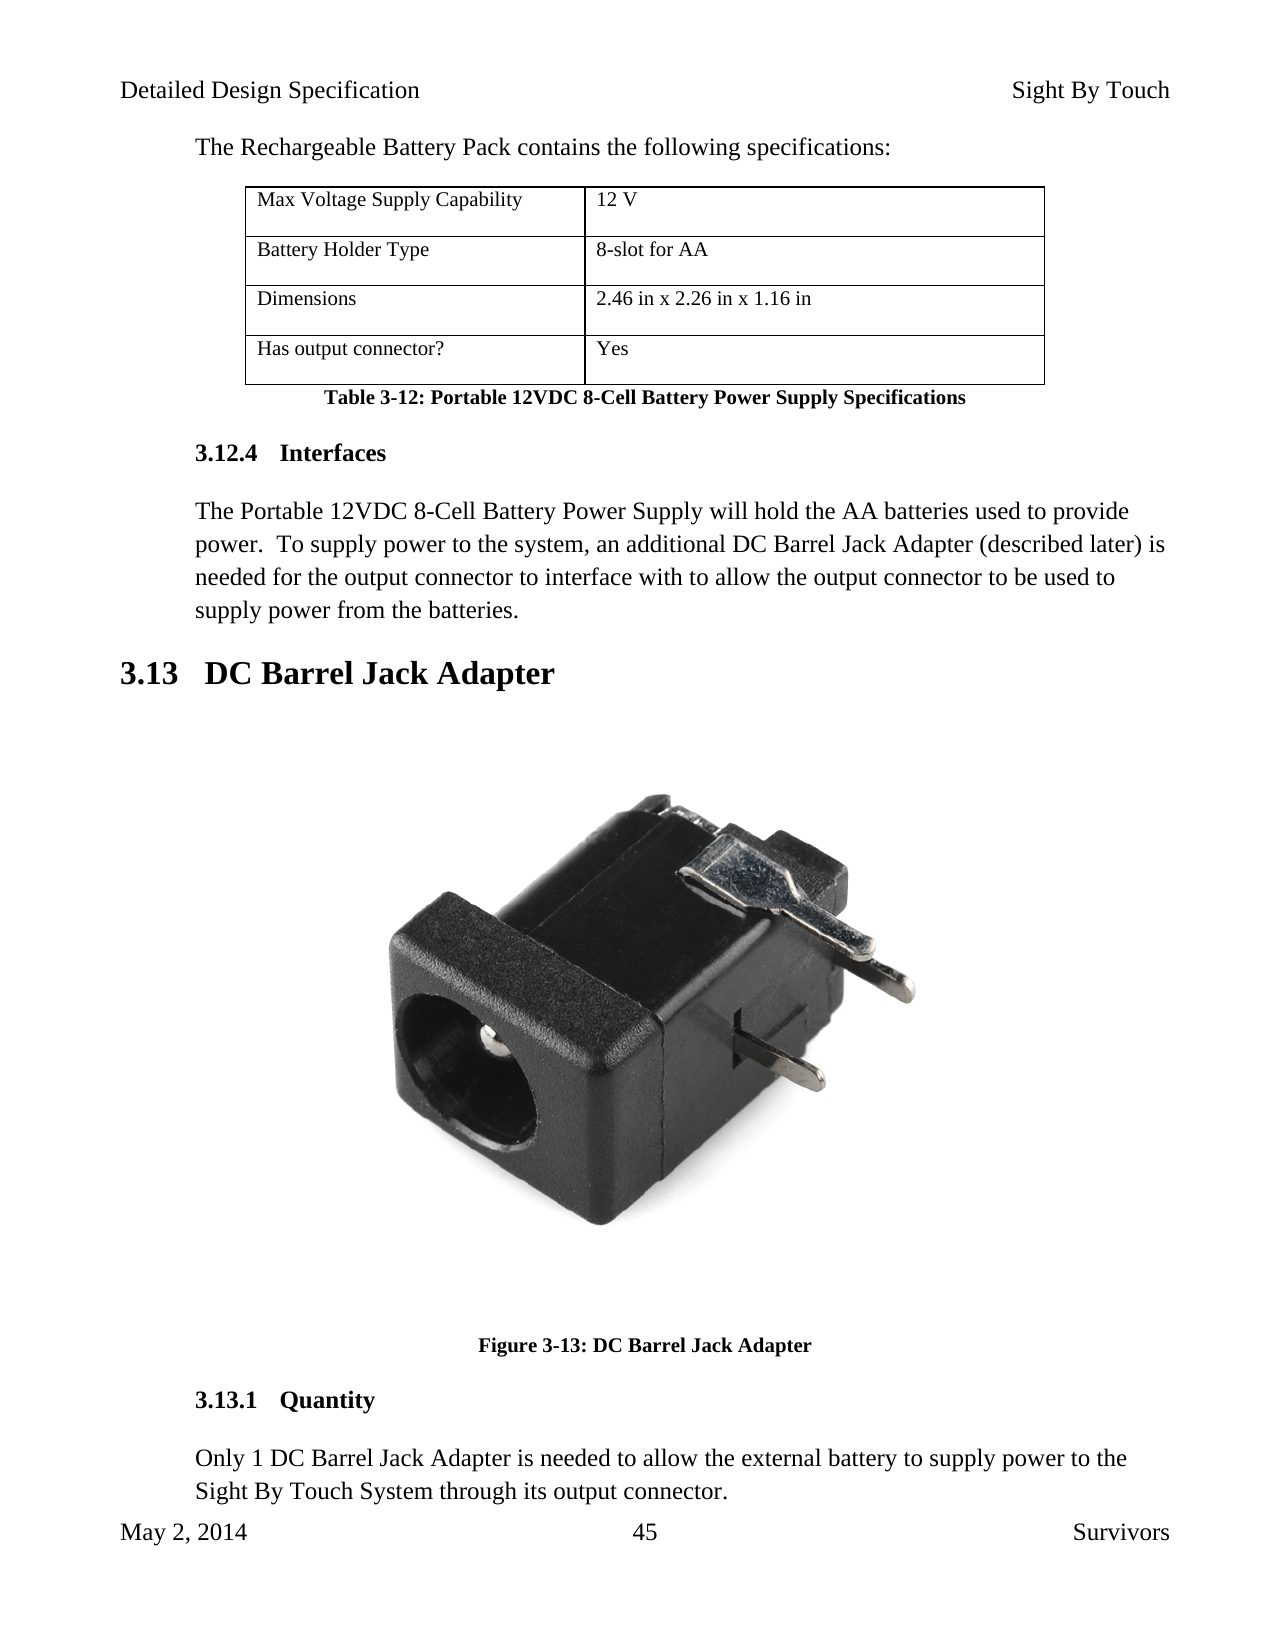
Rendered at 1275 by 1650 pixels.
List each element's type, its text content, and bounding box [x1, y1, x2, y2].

table_cell Yes [586, 336, 1044, 384]
subtitle 3.13.1 Quantity [195, 1385, 1170, 1414]
picture [355, 722, 935, 1302]
table_header Max Voltage Supply Capability [246, 188, 584, 236]
subtitle 3.13 DC Barrel Jack Adapter [120, 653, 1170, 691]
table_header 12 V [586, 188, 1044, 236]
text Table 3-12: Portable 12VDC 8-Cell Battery Power Supply Specifications [120, 385, 1170, 409]
table_cell 2.46 in x 2.26 in x 1.16 in [586, 286, 1044, 335]
text Only 1 DC Barrel Jack Adapter is needed to allow the external battery to supply power to the Sight By Touch System through its output connector. [195, 1443, 1170, 1505]
table_cell 8-slot for AA [586, 237, 1044, 285]
subtitle 3.12.4 Interfaces [195, 438, 1170, 467]
table_cell Has output connector? [246, 336, 584, 384]
text The Portable 12VDC 8-Cell Battery Power Supply will hold the AA batteries used to provide power. To supply power to the system, an additional DC Barrel Jack Adapter (described later) is needed for the output connector to interface with to allow the output connector to be used to supply power from the batteries. [195, 496, 1170, 624]
text Figure 3-13: DC Barrel Jack Adapter [120, 1332, 1170, 1357]
table_cell Dimensions [246, 286, 584, 335]
text The Rechargeable Battery Pack contains the following specifications: [195, 132, 1170, 161]
table_cell Battery Holder Type [246, 237, 584, 285]
